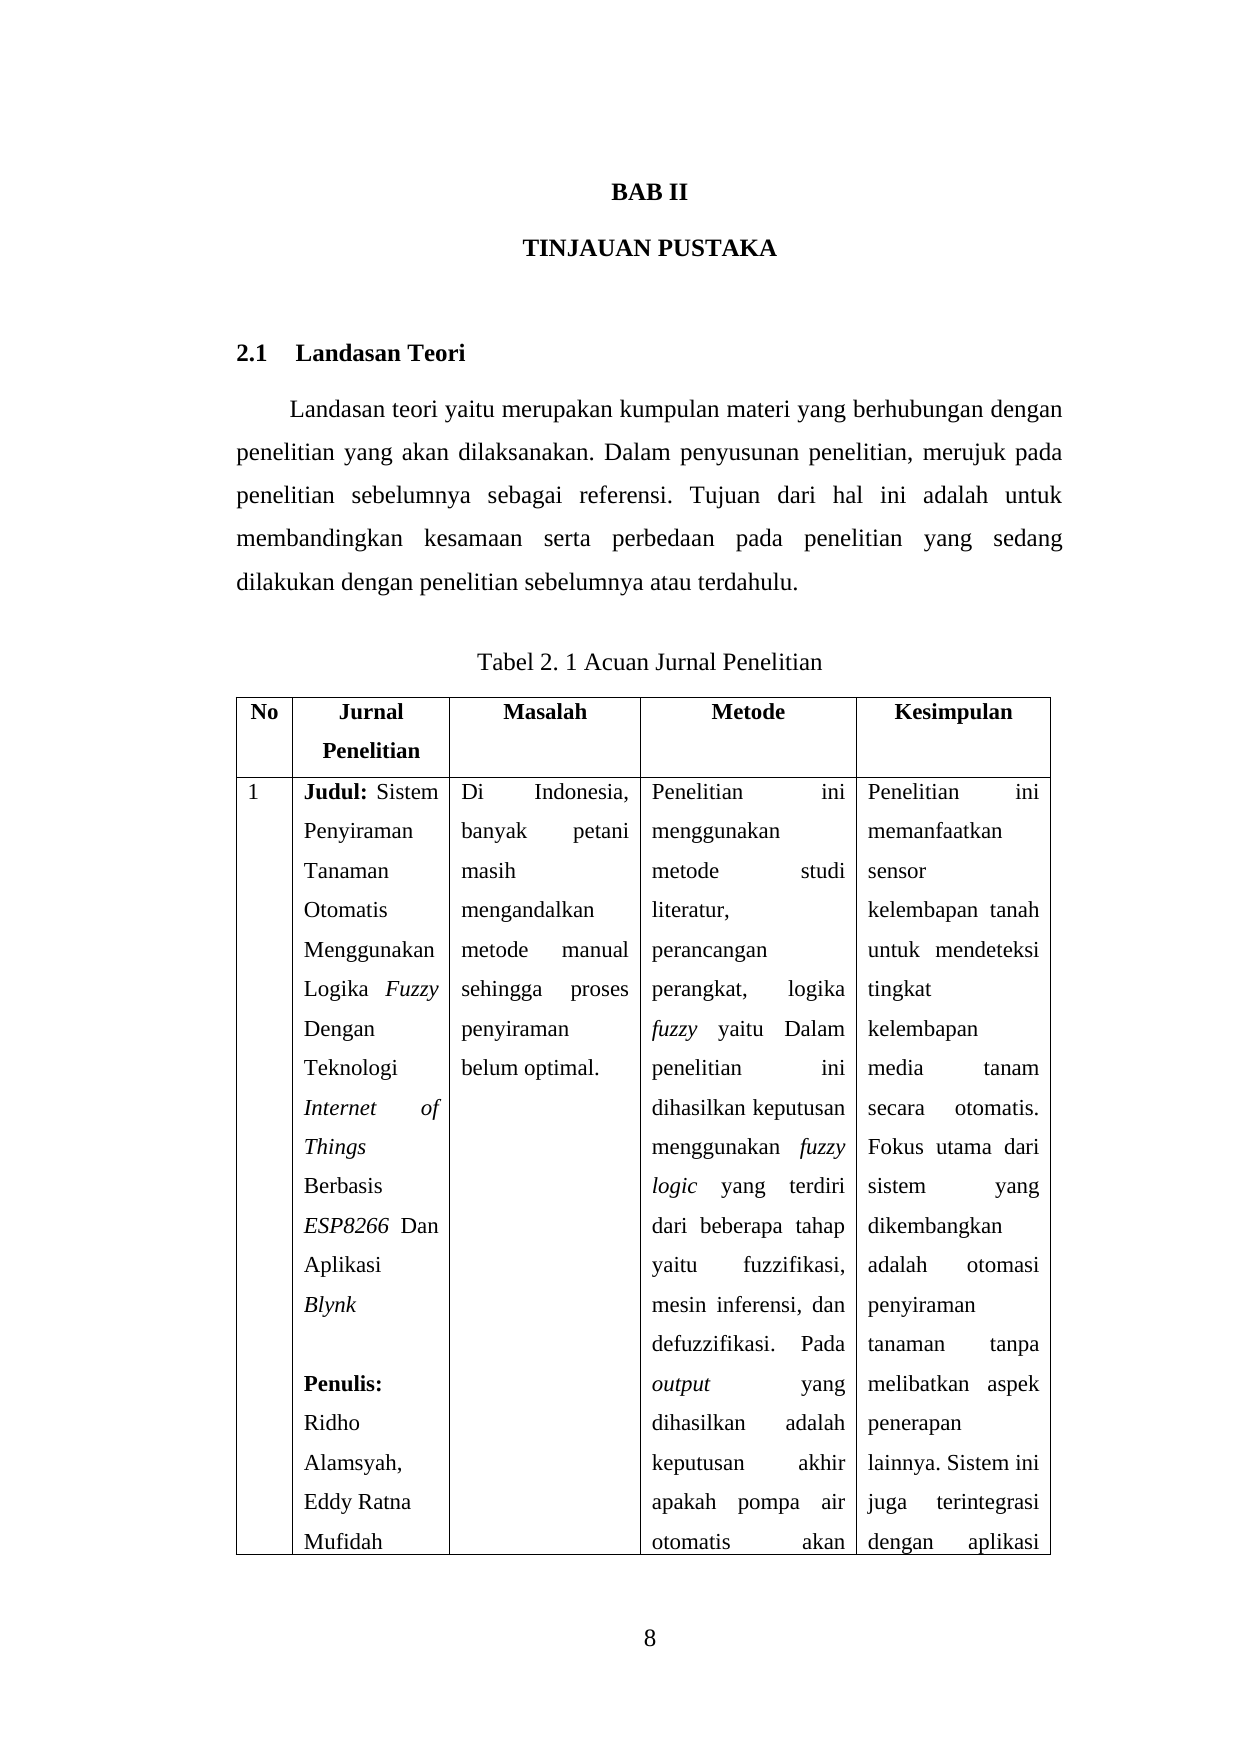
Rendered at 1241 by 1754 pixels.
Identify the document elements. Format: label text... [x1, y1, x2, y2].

subtitle Landasan Teori [236, 338, 1063, 367]
text Landasan teori yaitu merupakan kumpulan materi yang berhubungan dengan penelitian yang akan dilaksanakan. Dalam penyusunan penelitian, merujuk pada penelitian sebelumnya sebagai referensi. Tujuan dari hal ini adalah untuk membandingkan kesamaan serta perbedaan pada penelitian yang sedang dilakukan dengan penelitian sebelumnya atau terdahulu. [236, 394, 1063, 595]
text Tabel 2. 1 Acuan Jurnal Penelitian [236, 647, 1063, 676]
table_header Masalah [450, 698, 640, 777]
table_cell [857, 778, 1050, 1554]
table_header No [237, 698, 292, 777]
table_cell 1 [237, 778, 292, 1554]
subtitle TINJAUAN PUSTAKA [236, 233, 1063, 262]
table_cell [450, 778, 640, 1554]
table_header Jurnal Penelitian [293, 698, 449, 777]
table_header Metode [641, 698, 856, 777]
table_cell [641, 778, 856, 1554]
table_header Kesimpulan [857, 698, 1050, 777]
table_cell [293, 778, 449, 1554]
subtitle BAB II [236, 177, 1063, 206]
